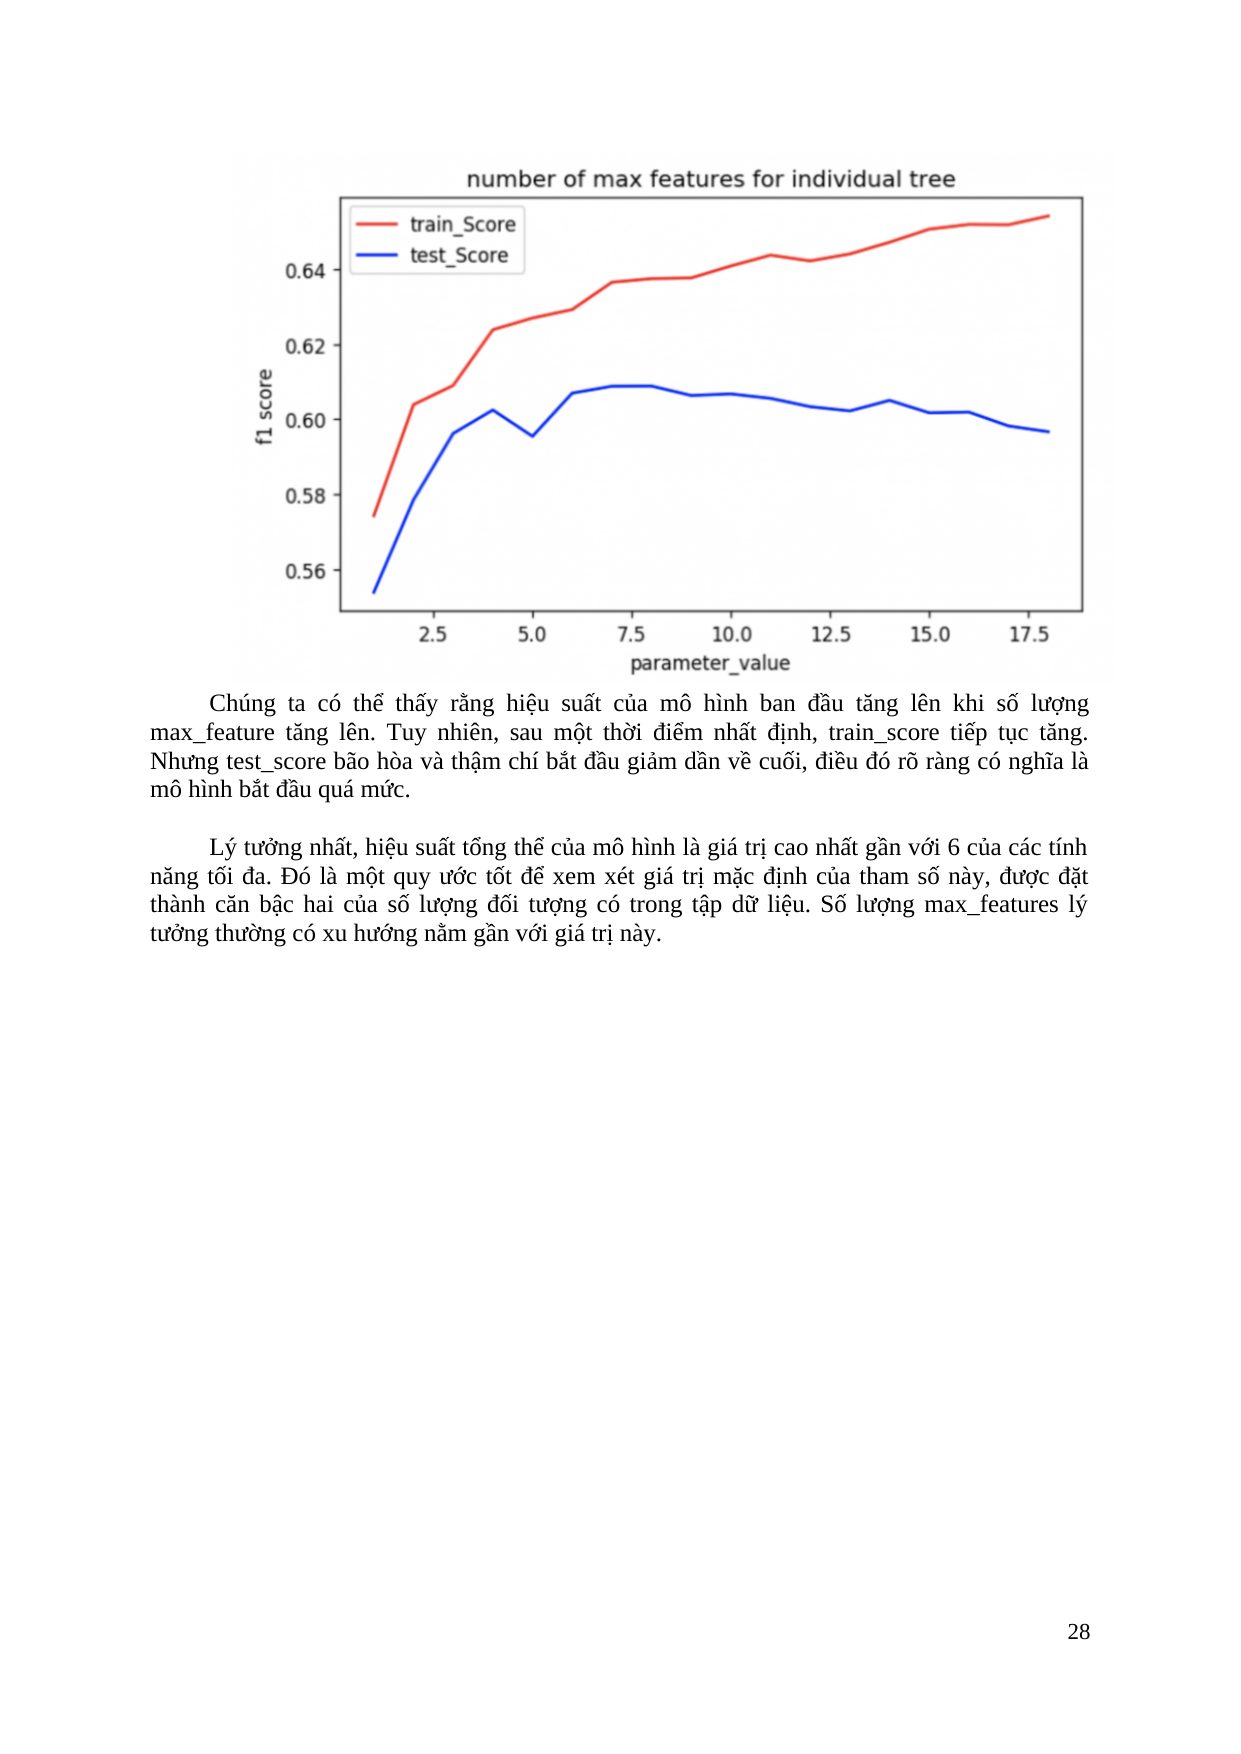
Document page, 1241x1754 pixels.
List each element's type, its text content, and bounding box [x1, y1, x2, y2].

text Chúng ta có thể thấy rằng hiệu suất của mô hình ban đầu tăng lên khi số lượng max_feature tăng lên. Tuy nhiên, sau một thời điểm nhất định, train_score tiếp tục tăng. Nhưng test_score bão hòa và thậm chí bắt đầu giảm dần về cuối, điều đó rõ ràng có nghĩa là mô hình bắt đầu quá mức. [150, 688, 1090, 803]
picture [209, 150, 1150, 689]
text Lý tưởng nhất, hiệu suất tổng thể của mô hình là giá trị cao nhất gần với 6 của các tính năng tối đa. Đó là một quy ước tốt để xem xét giá trị mặc định của tham số này, được đặt thành căn bậc hai của số lượng đối tượng có trong tập dữ liệu. Số lượng max_features lý tưởng thường có xu hướng nằm gần với giá trị này. [150, 832, 1090, 947]
